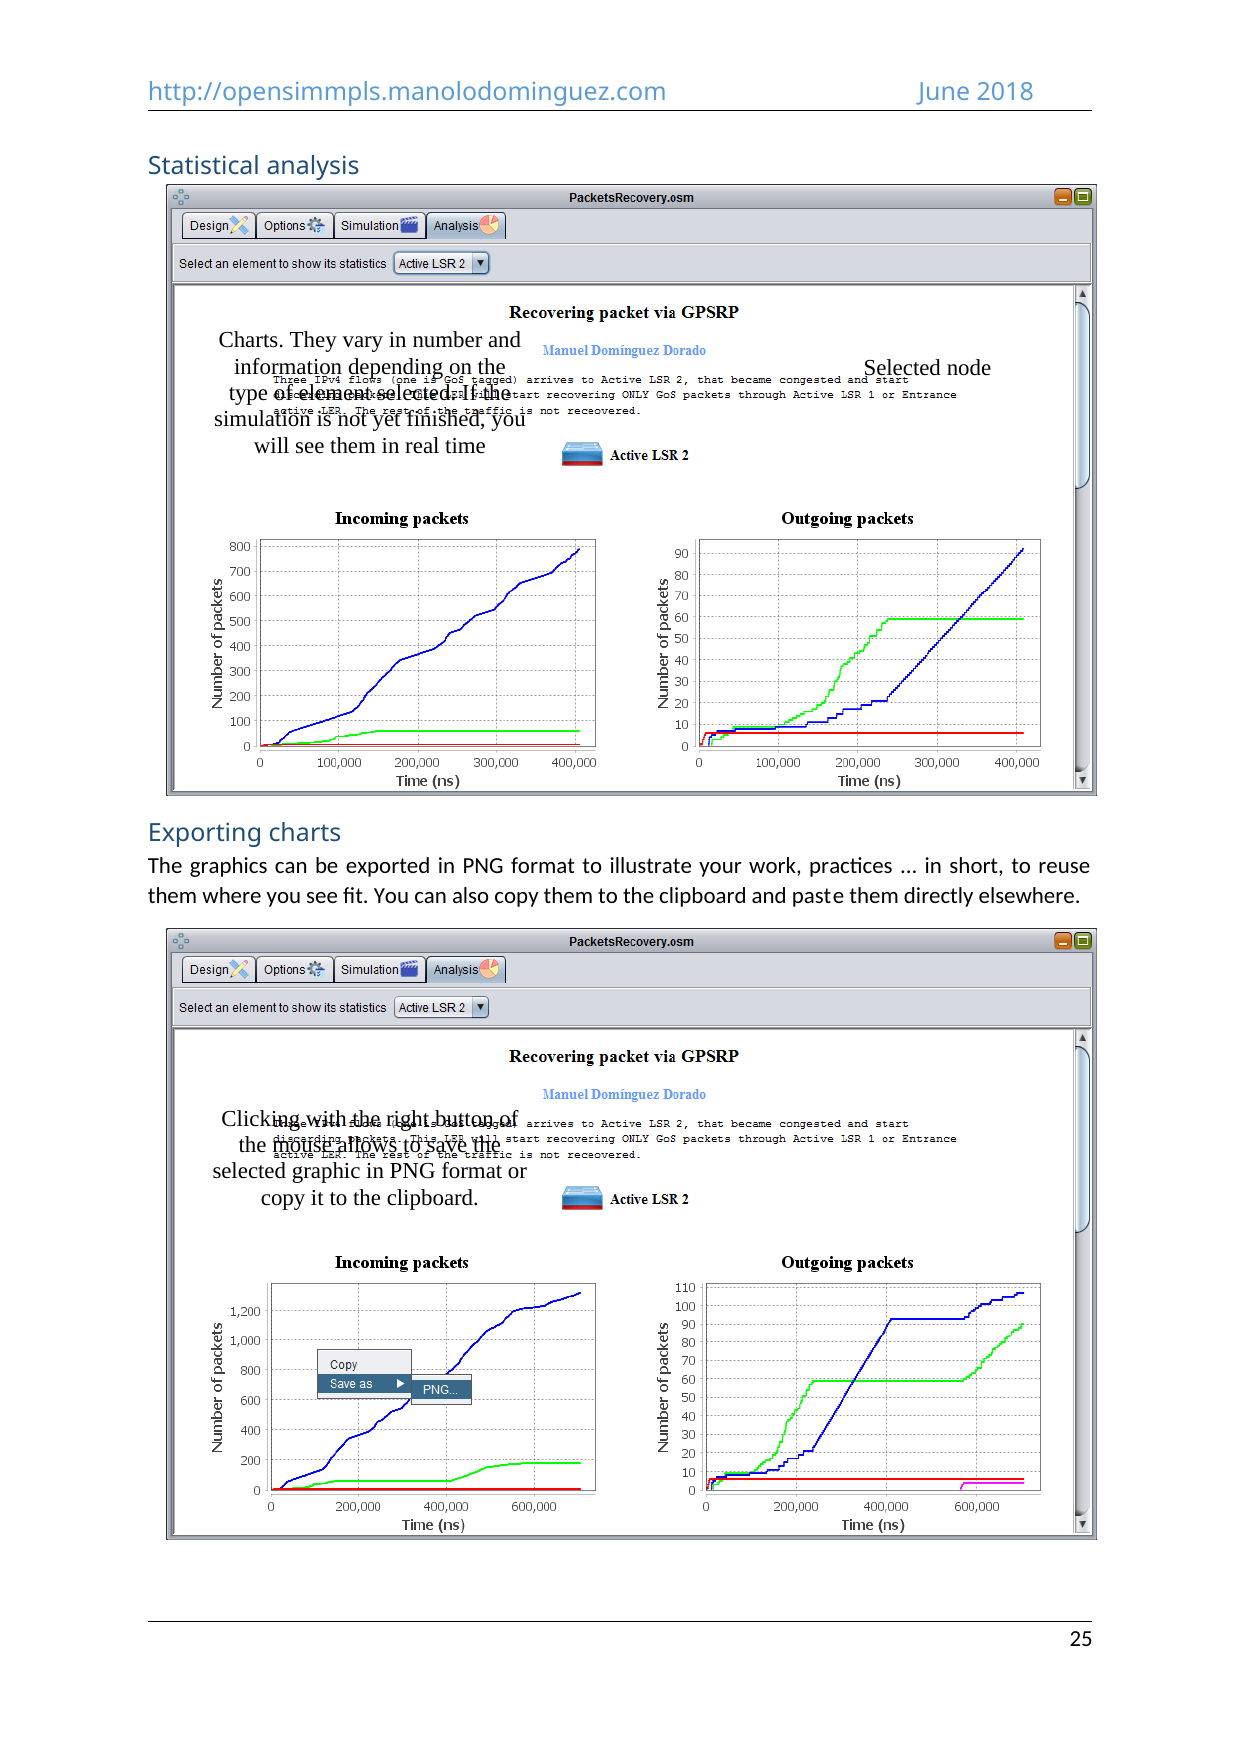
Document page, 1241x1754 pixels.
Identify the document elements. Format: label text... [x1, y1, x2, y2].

subtitle Statistical analysis [148, 148, 1092, 182]
picture [166, 184, 1097, 796]
picture [166, 928, 1097, 1540]
text The graphics can be exported in PNG format to illustrate your work, practices ... in short, to reuse them where you see fit. You can also copy them to the clipboard and paste them directly elsewhere. [148, 851, 1092, 909]
subtitle Exporting charts [148, 814, 1092, 849]
